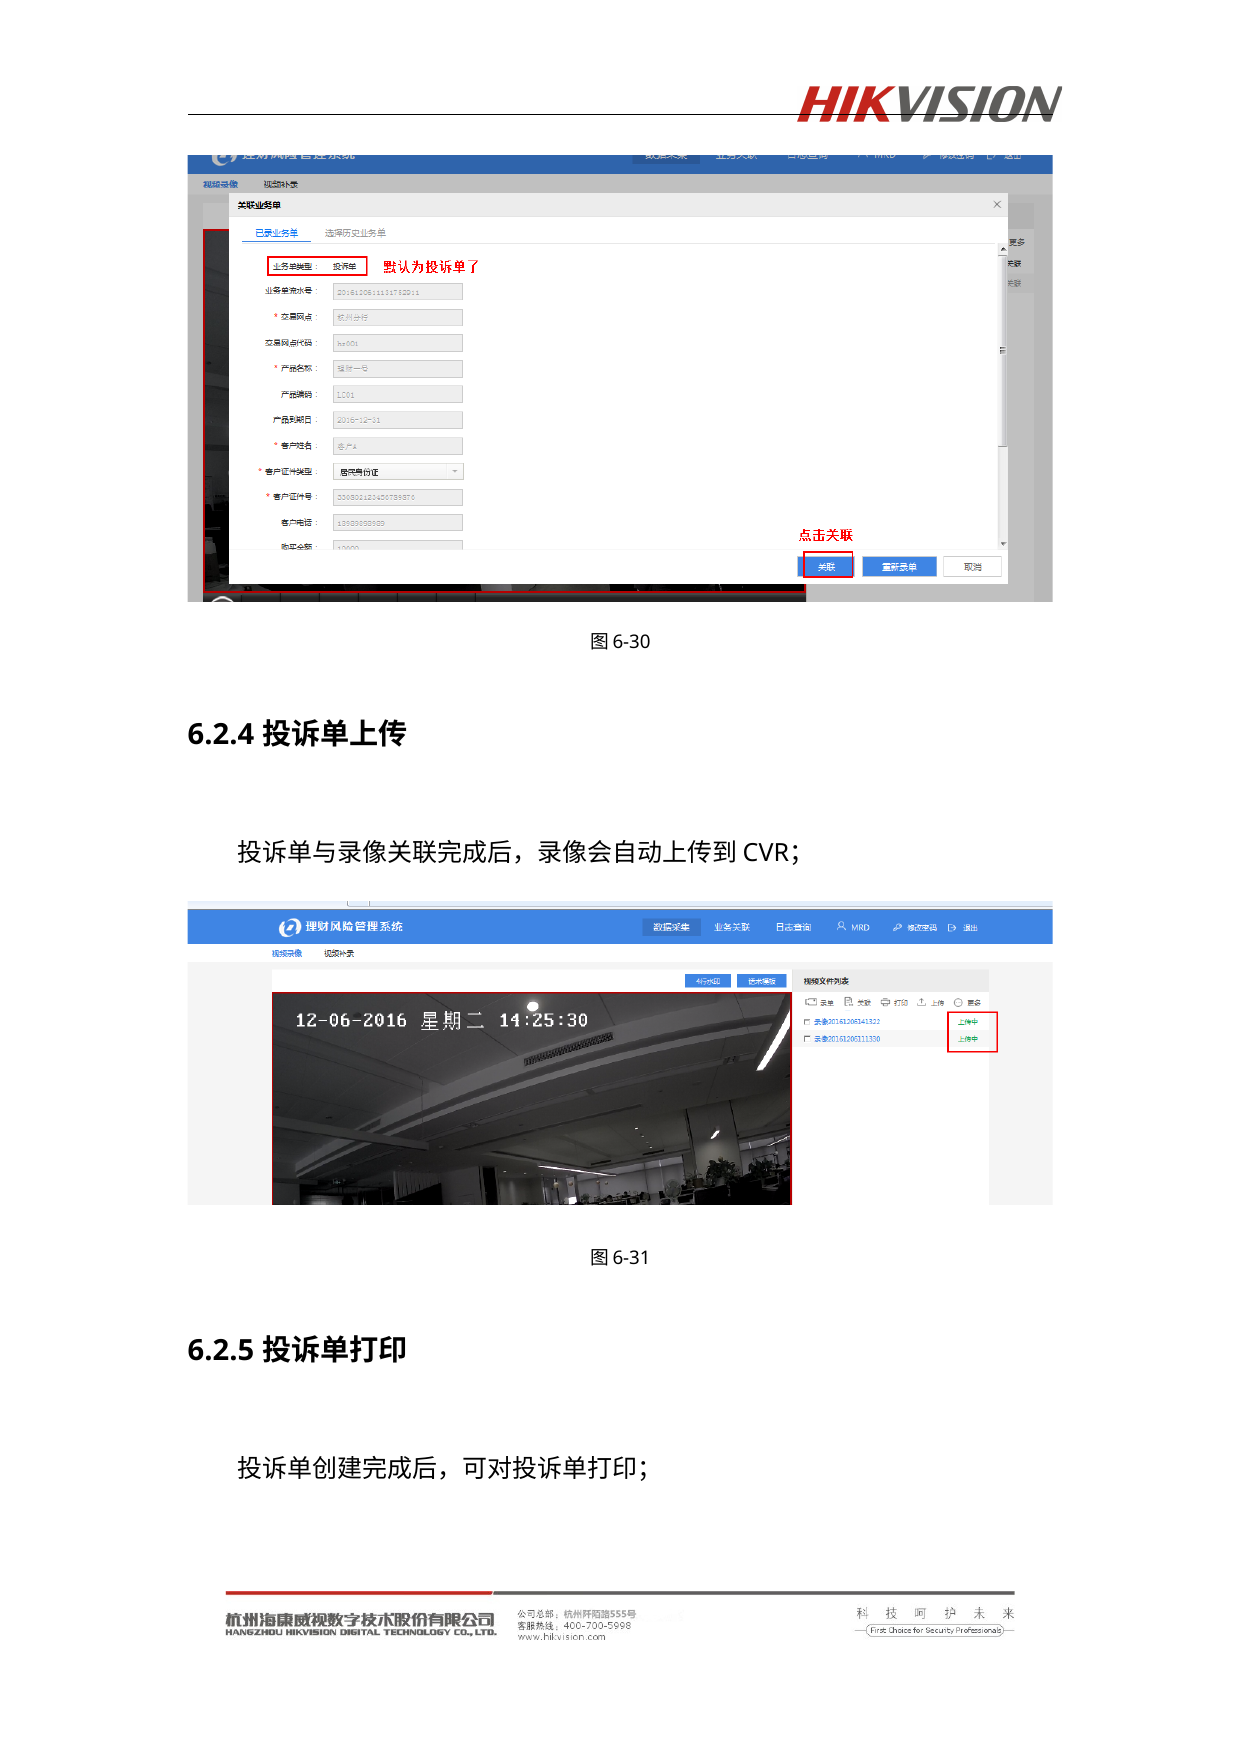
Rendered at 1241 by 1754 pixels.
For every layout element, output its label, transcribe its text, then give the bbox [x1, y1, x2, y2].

text 图6-31 [187, 1240, 1053, 1272]
picture [797, 86, 1063, 122]
text 投诉单创建完成后，可对投诉单打印； [187, 1434, 1053, 1499]
picture [225, 1591, 1015, 1640]
picture [187, 155, 1053, 602]
text 图6-30 [187, 624, 1053, 657]
picture [187, 901, 1053, 1205]
subtitle 6.2.5 投诉单打印 [187, 1315, 1053, 1380]
subtitle 6.2.4 投诉单上传 [187, 699, 1053, 764]
text 投诉单与录像关联完成后，录像会自动上传到CVR； [187, 818, 1053, 883]
